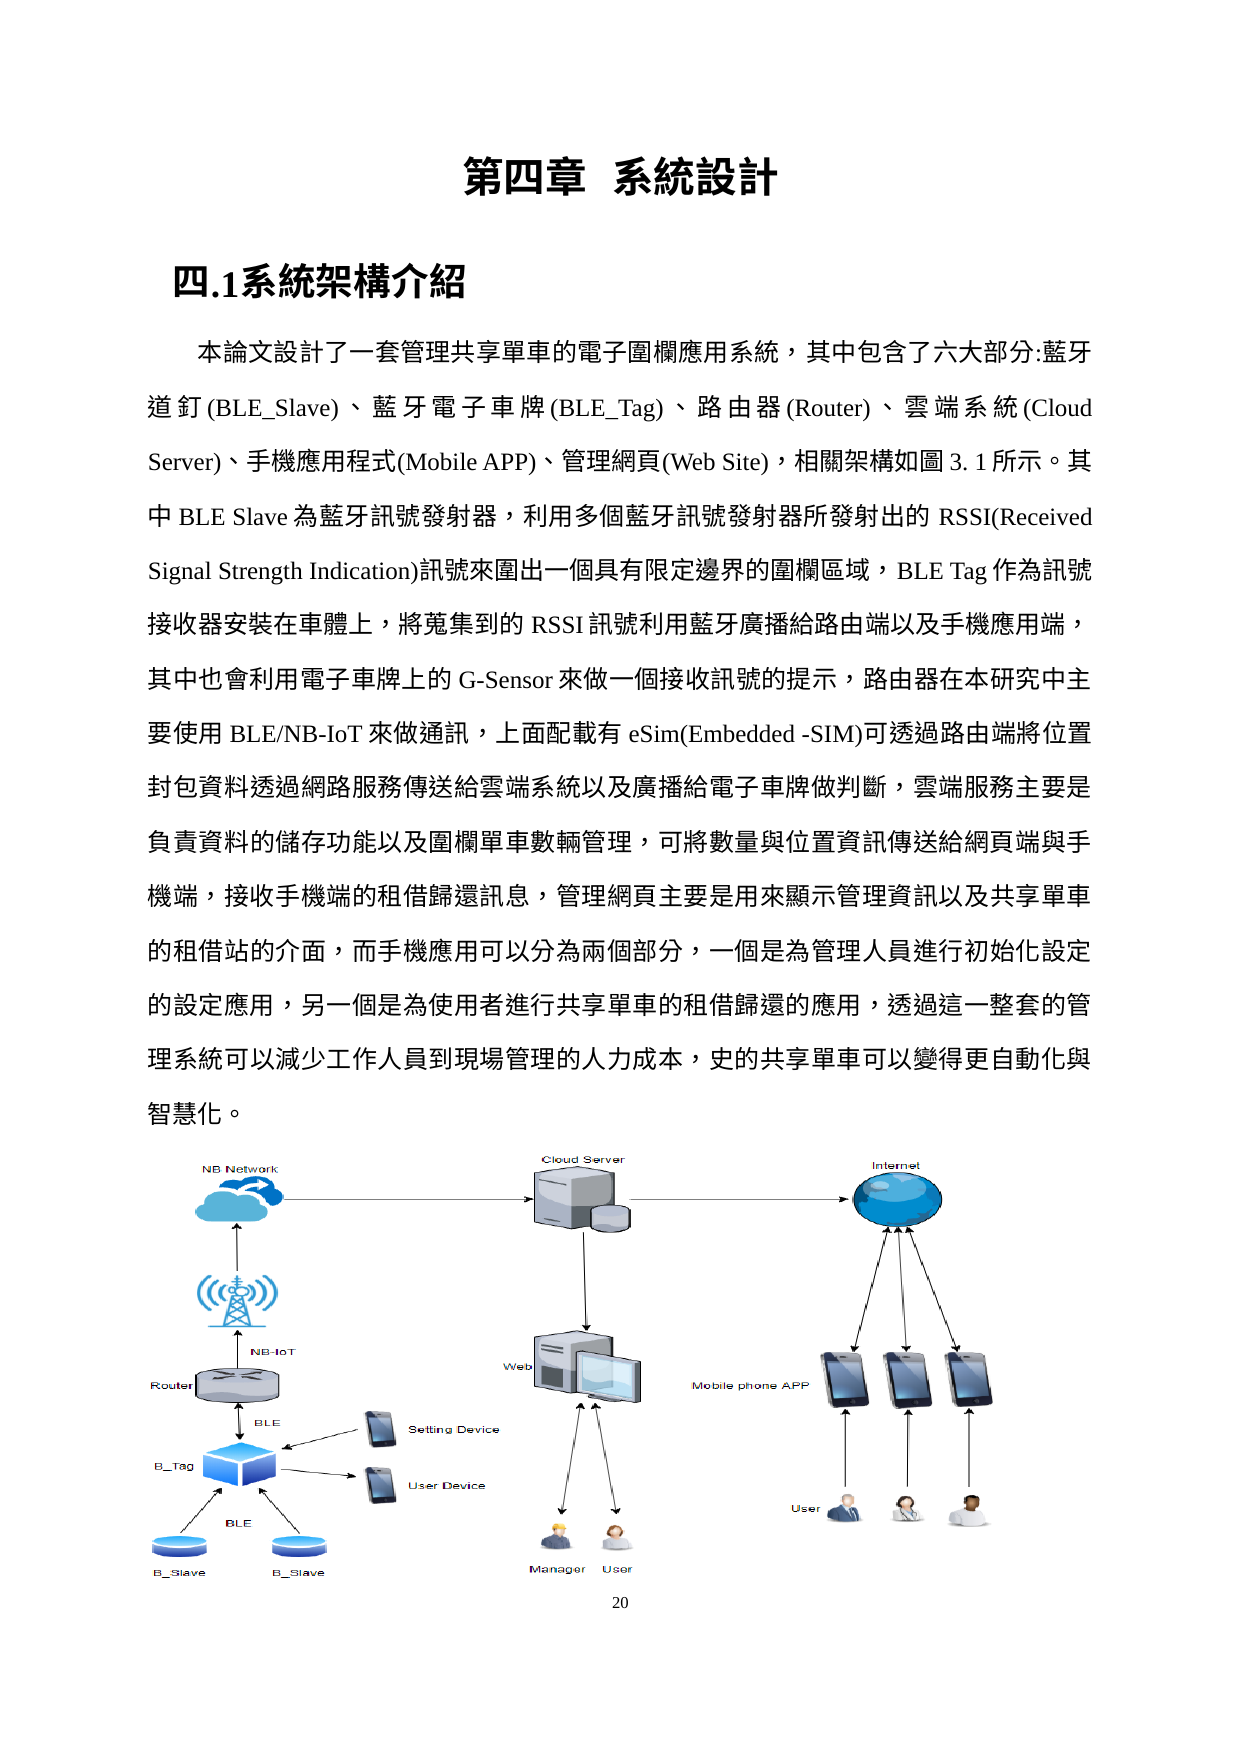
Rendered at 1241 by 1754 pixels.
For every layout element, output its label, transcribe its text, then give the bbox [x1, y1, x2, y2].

subtitle 系統架構介紹 [173, 252, 1067, 306]
subtitle 系統設計 [148, 148, 1092, 204]
text 本論文設計了一套管理共享單車的電子圍欄應用系統，其中包含了六大部分:藍牙道釘(BLE_Slave)、藍牙電子車牌(BLE_Tag)、路由器(Router)、雲端系統(Cloud Server)、手機應用程式(Mobile APP)、管理網頁(Web Site)，相關架構如圖3. 1所示。其中BLE Slave為藍牙訊號發射器，利用多個藍牙訊號發射器所發射出的RSSI(Received Signal Strength Indication)訊號來圍出一個具有限定邊界的圍欄區域，BLE Tag作為訊號接收器安裝在車體上，將蒐集到的RSSI訊號利用藍牙廣播給路由端以及手機應用端，其中也會利用電子車牌上的G-Sensor來做一個接收訊號的提示，路由器在本研究中主要使用BLE/NB-IoT來做通訊，上面配載有eSim(Embedded -SIM)可透過路由端將位置封包資料透過網路服務傳送給雲端系統以及廣播給電子車牌做判斷，雲端服務主要是負責資料的儲存功能以及圍欄單車數輛管理，可將數量與位置資訊傳送給網頁端與手機端，接收手機端的租借歸還訊息，管理網頁主要是用來顯示管理資訊以及共享單車的租借站的介面，而手機應用可以分為兩個部分，一個是為管理人員進行初始化設定的設定應用，另一個是為使用者進行共享單車的租借歸還的應用，透過這一整套的管理系統可以減少工作人員到現場管理的人力成本，史的共享單車可以變得更自動化與智慧化。 [148, 333, 1092, 1130]
picture [147, 1148, 1009, 1581]
